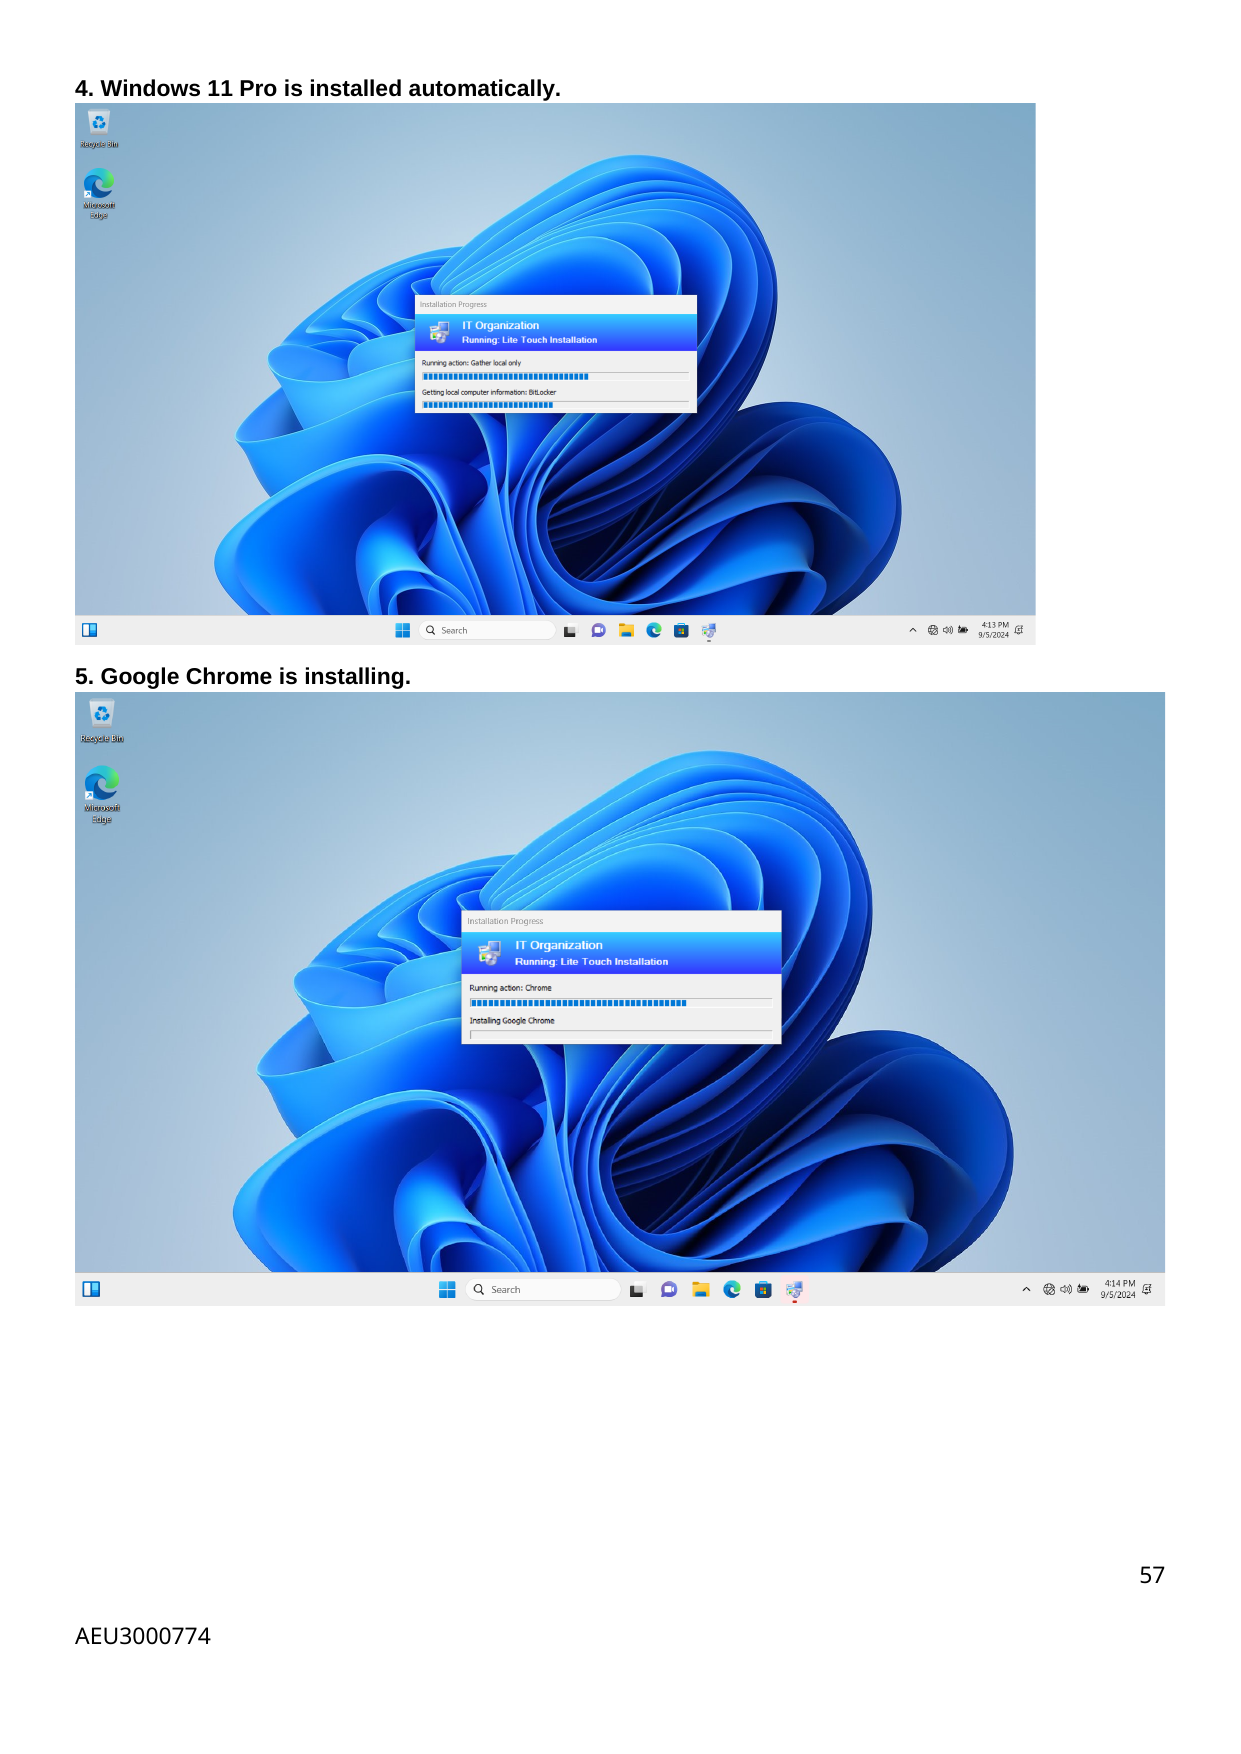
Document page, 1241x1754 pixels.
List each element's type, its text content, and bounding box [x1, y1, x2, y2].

picture [75, 103, 1036, 645]
text 5. Google Chrome is installing. [75, 663, 1165, 692]
picture [75, 692, 1166, 1306]
